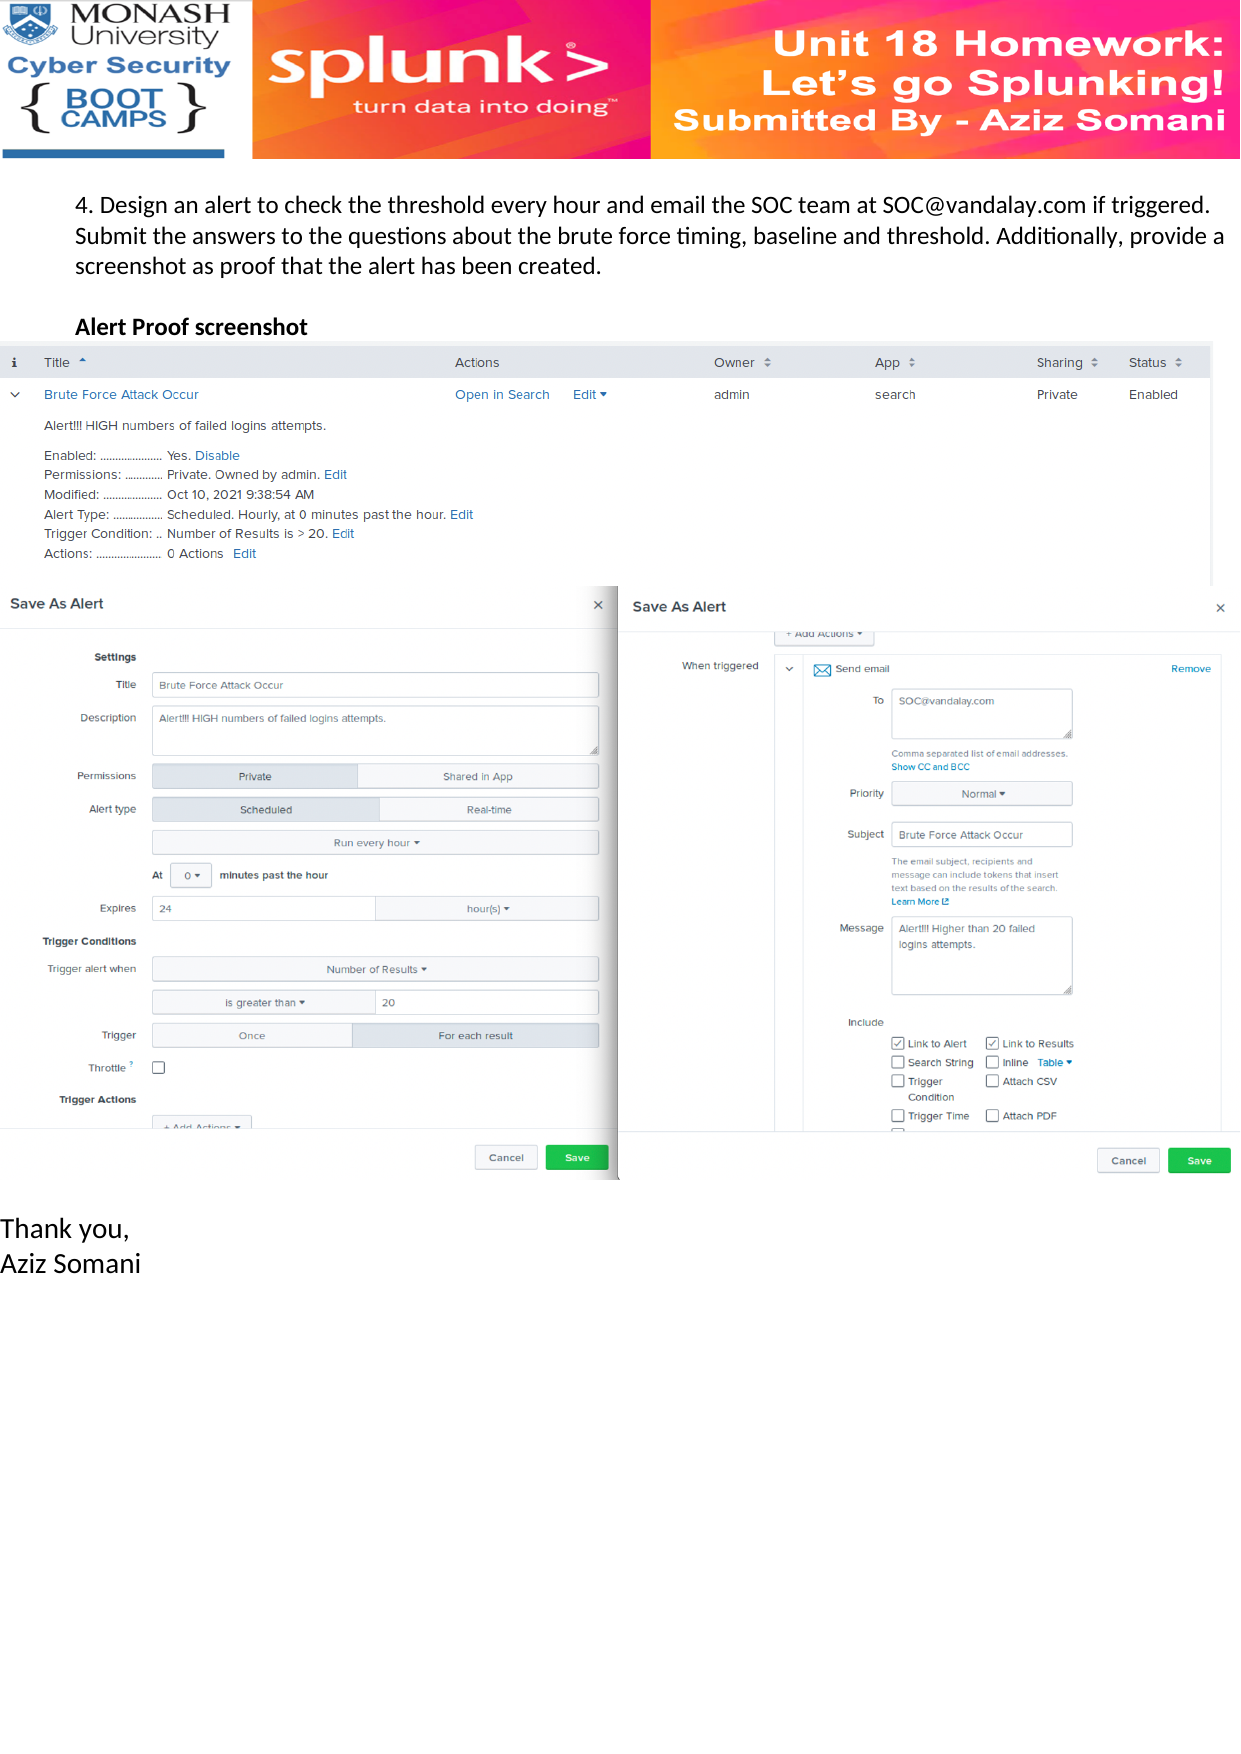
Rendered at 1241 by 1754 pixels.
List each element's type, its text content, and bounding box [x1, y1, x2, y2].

picture [0, 0, 1240, 159]
text Submit the answers to the questions about the brute force timing, baseline and threshold. Additionally, provide a screenshot as proof that the alert has been created. [75, 220, 1240, 281]
text Aziz Somani [0, 1246, 1240, 1281]
text Thank you, [0, 1210, 1240, 1246]
picture [0, 341, 1241, 1180]
text Alert Proof screenshot [75, 311, 1240, 342]
text 4. Design an alert to check the threshold every hour and email the SOC team at SOC@vandalay.com if triggered. [75, 189, 1240, 220]
